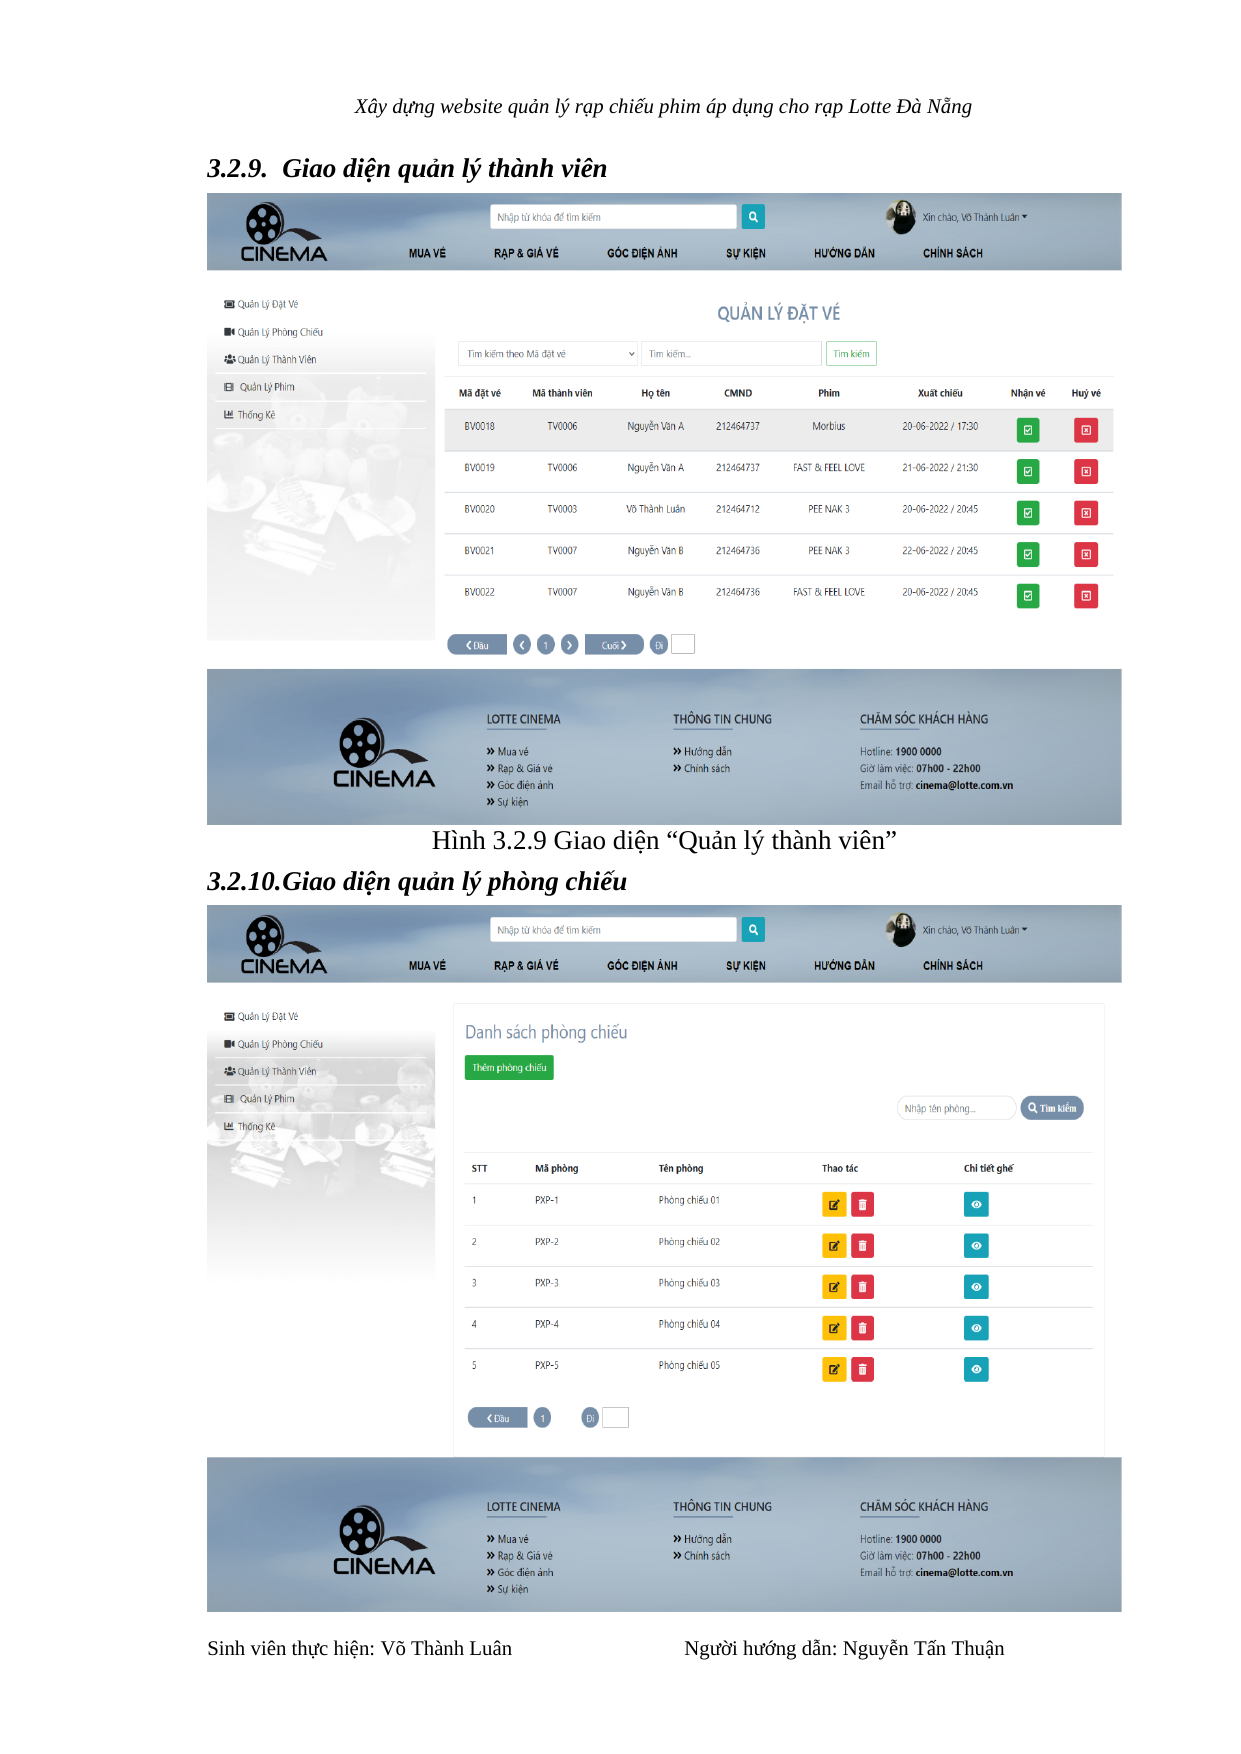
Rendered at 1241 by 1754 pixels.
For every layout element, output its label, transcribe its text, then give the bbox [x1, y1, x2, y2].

text Hình 3.2.9 Giao diện “Quản lý thành viên” [207, 825, 1122, 855]
picture [207, 905, 1122, 1612]
list Giao diện quản lý thành viên [207, 153, 1122, 184]
picture [207, 193, 1122, 825]
list Giao diện quản lý phòng chiếu [207, 865, 1122, 896]
